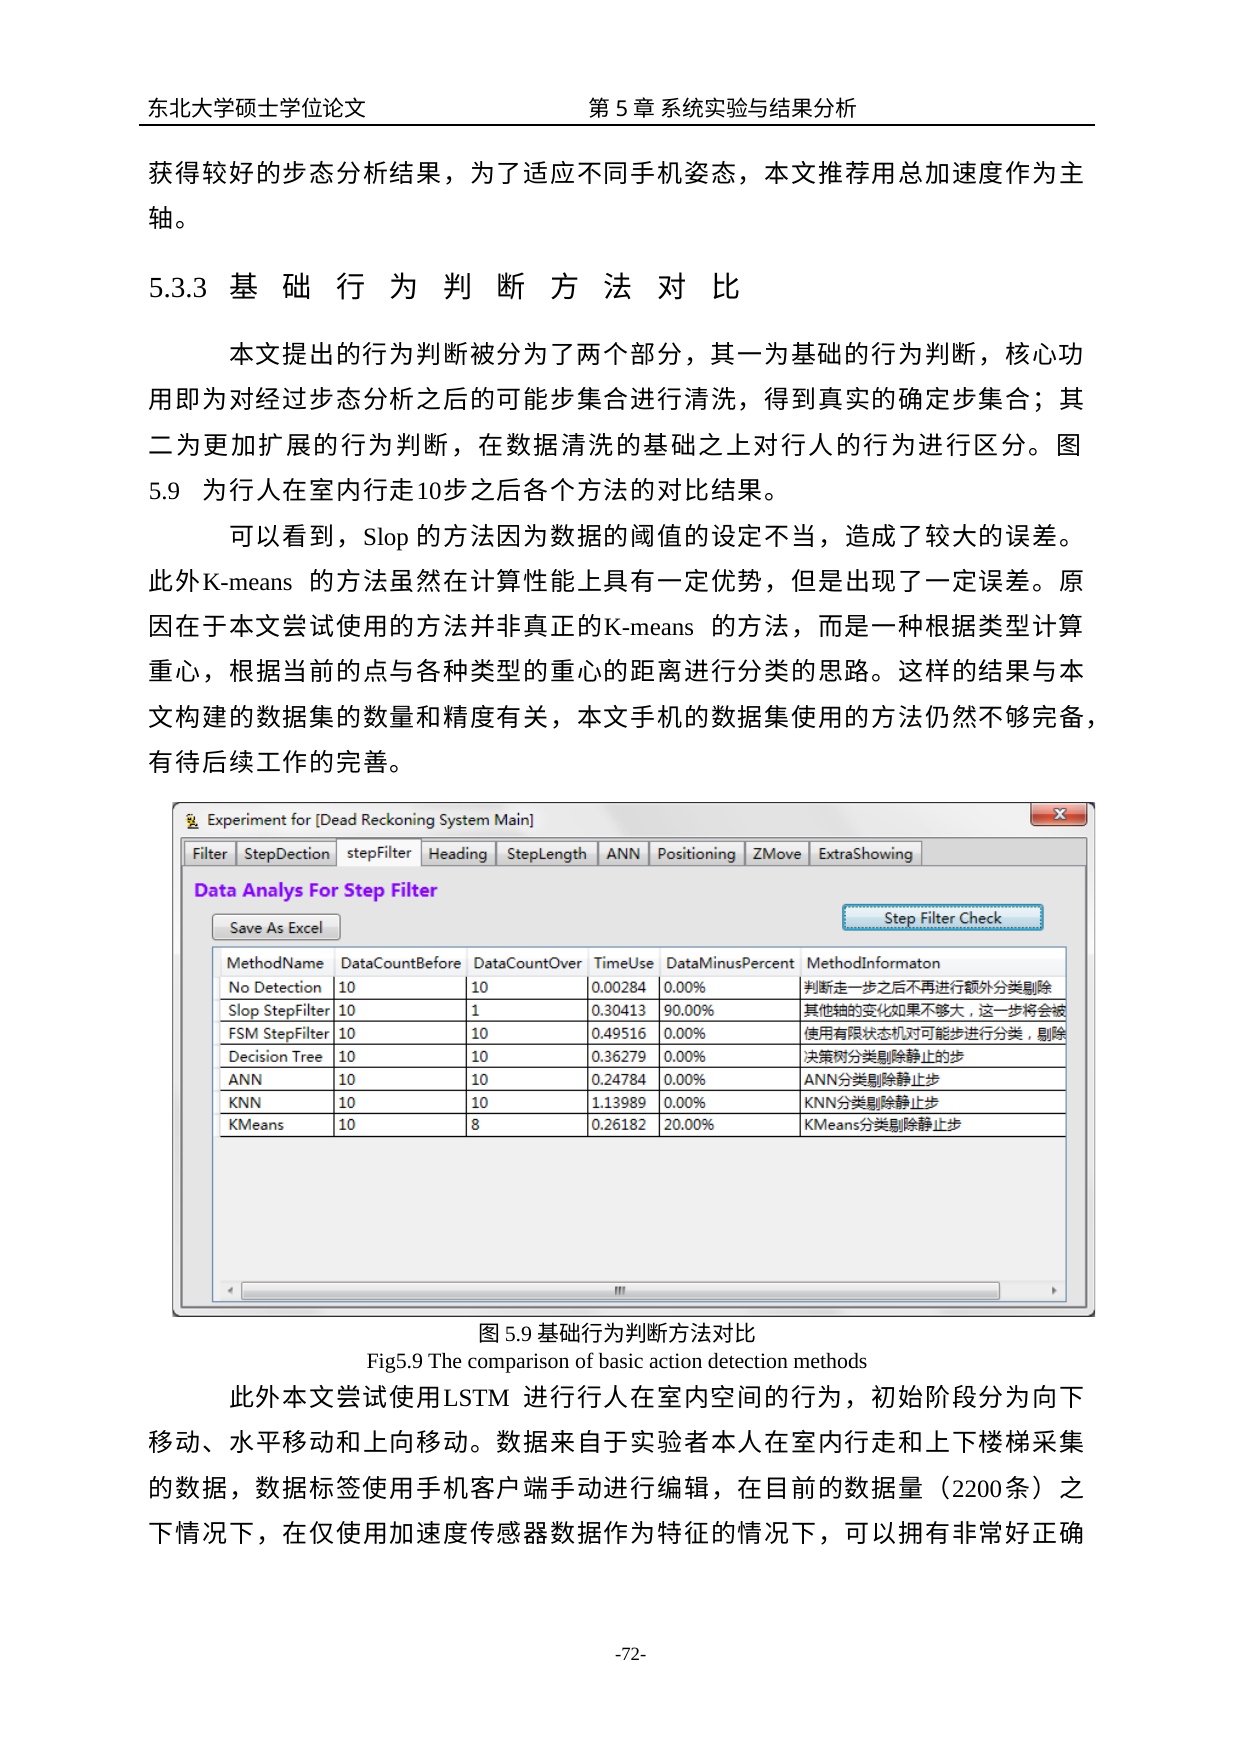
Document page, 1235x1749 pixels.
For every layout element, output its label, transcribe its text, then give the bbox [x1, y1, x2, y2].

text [149, 149, 1086, 240]
picture [172, 802, 1096, 1317]
subtitle 基础行为判断方法对比 [143, 262, 1086, 308]
text 可以看到，Slop的方法因为数据的阈值的设定不当，造成了较大的误差。此外K-means的方法虽然在计算性能上具有一定优势，但是出现了一定误差。原因在于本文尝试使用的方法并非真正的K-means的方法，而是一种根据类型计算重心，根据当前的点与各种类型的重心的距离进行分类的思路。这样的结果与本文构建的数据集的数量和精度有关，本文手机的数据集使用的方法仍然不够完备，有待后续工作的完善。 [149, 511, 1086, 783]
text Fig5.9 The comparison of basic action detection methods [149, 1348, 1086, 1373]
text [149, 1373, 1086, 1554]
text 本文提出的行为判断被分为了两个部分，其一为基础的行为判断，核心功用即为对经过步态分析之后的可能步集合进行清洗，得到真实的确定步集合；其二为更加扩展的行为判断，在数据清洗的基础之上对行人的行为进行区分。图5.9为行人在室内行走10步之后各个方法的对比结果。 [149, 330, 1086, 511]
